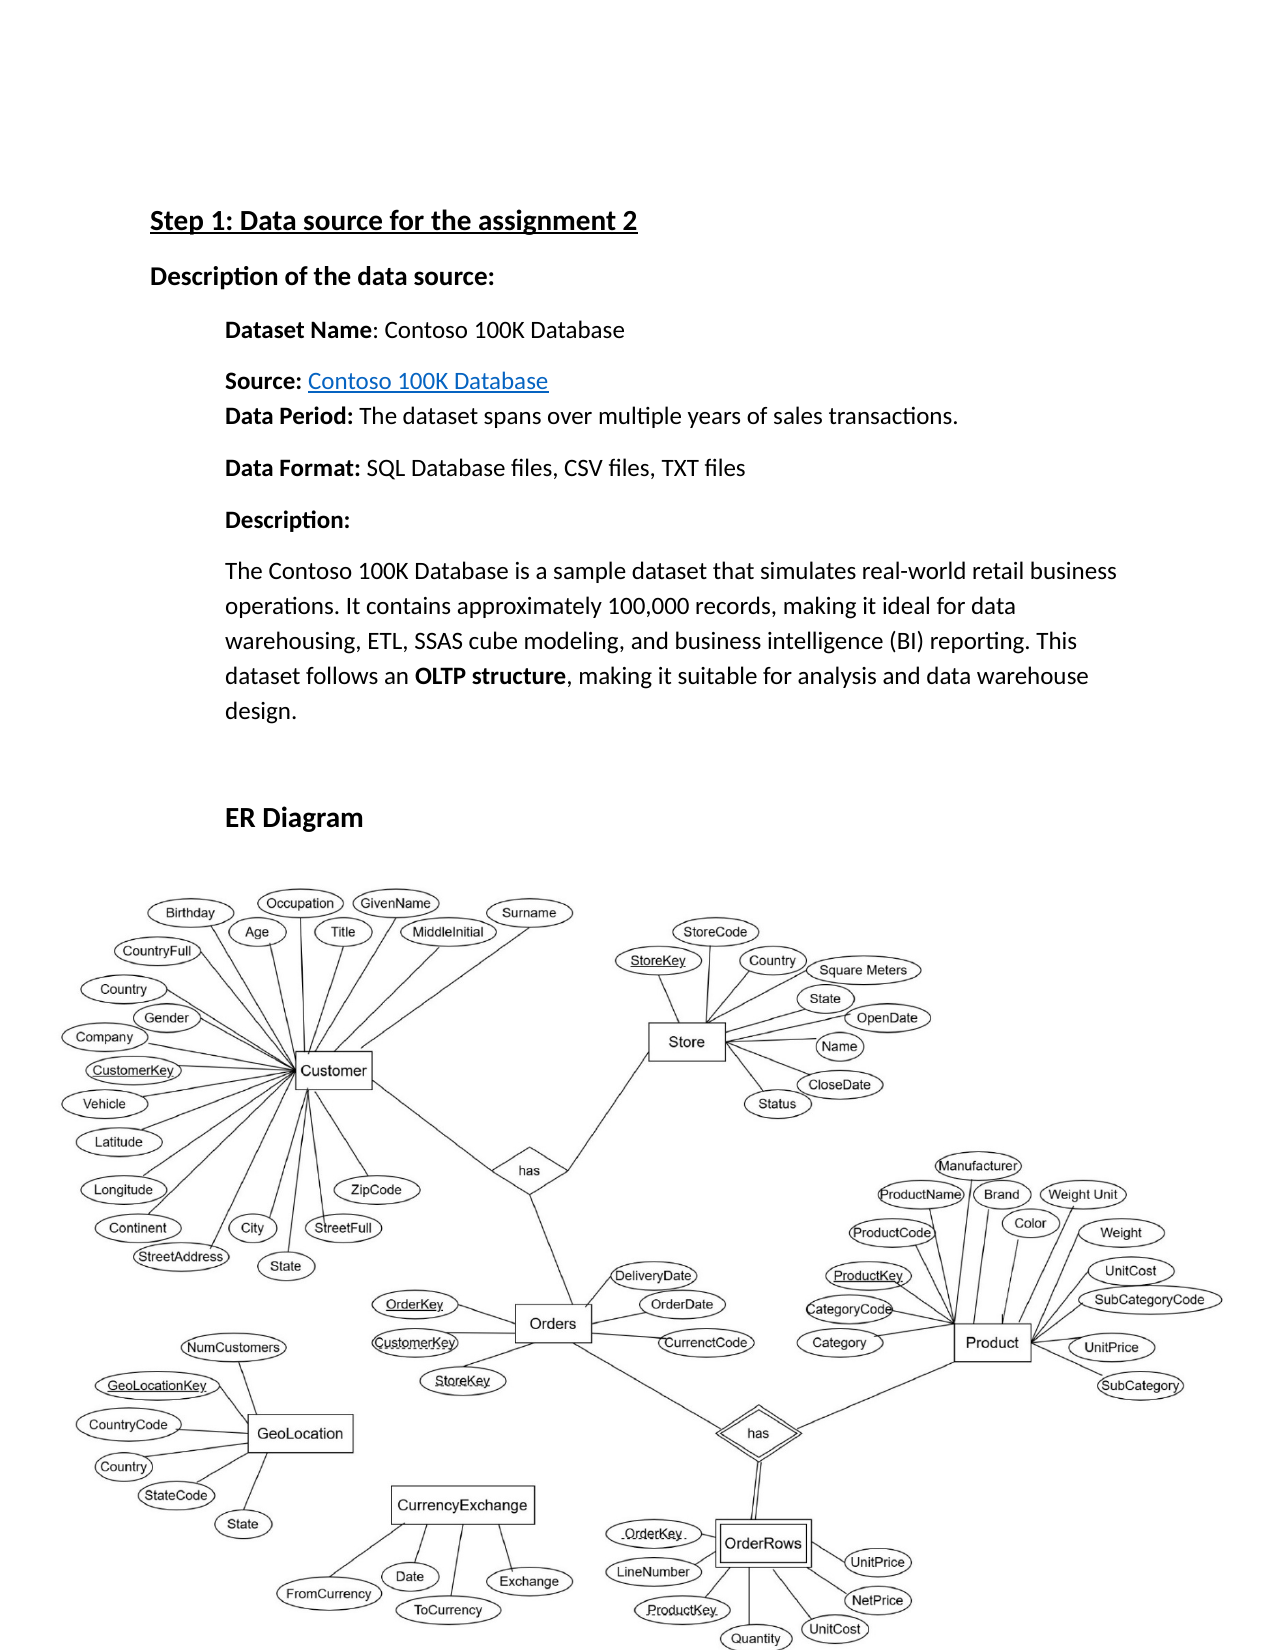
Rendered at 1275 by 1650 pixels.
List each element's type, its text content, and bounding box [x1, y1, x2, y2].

text Data Format: SQL Database files, CSV files, TXT files [225, 452, 1125, 483]
picture [54, 852, 1231, 1650]
text Description of the data source: [150, 259, 1125, 292]
text ER Diagram [225, 799, 1125, 834]
text Description: [225, 504, 1125, 534]
text Source: Contoso 100K Database Data Period: The dataset spans over multiple years of sales transactions. [225, 366, 1125, 431]
text Dataset Name: Contoso 100K Database [225, 314, 1125, 344]
text The Contoso 100K Database is a sample dataset that simulates real-world retail business operations. It contains approximately 100,000 records, making it ideal for data warehousing, ETL, SSAS cube modeling, and business intelligence (BI) reporting. This dataset follows an OLTP structure, making it suitable for analysis and data warehouse design. [225, 556, 1125, 726]
text Step 1: Data source for the assignment 2 [150, 202, 1125, 237]
